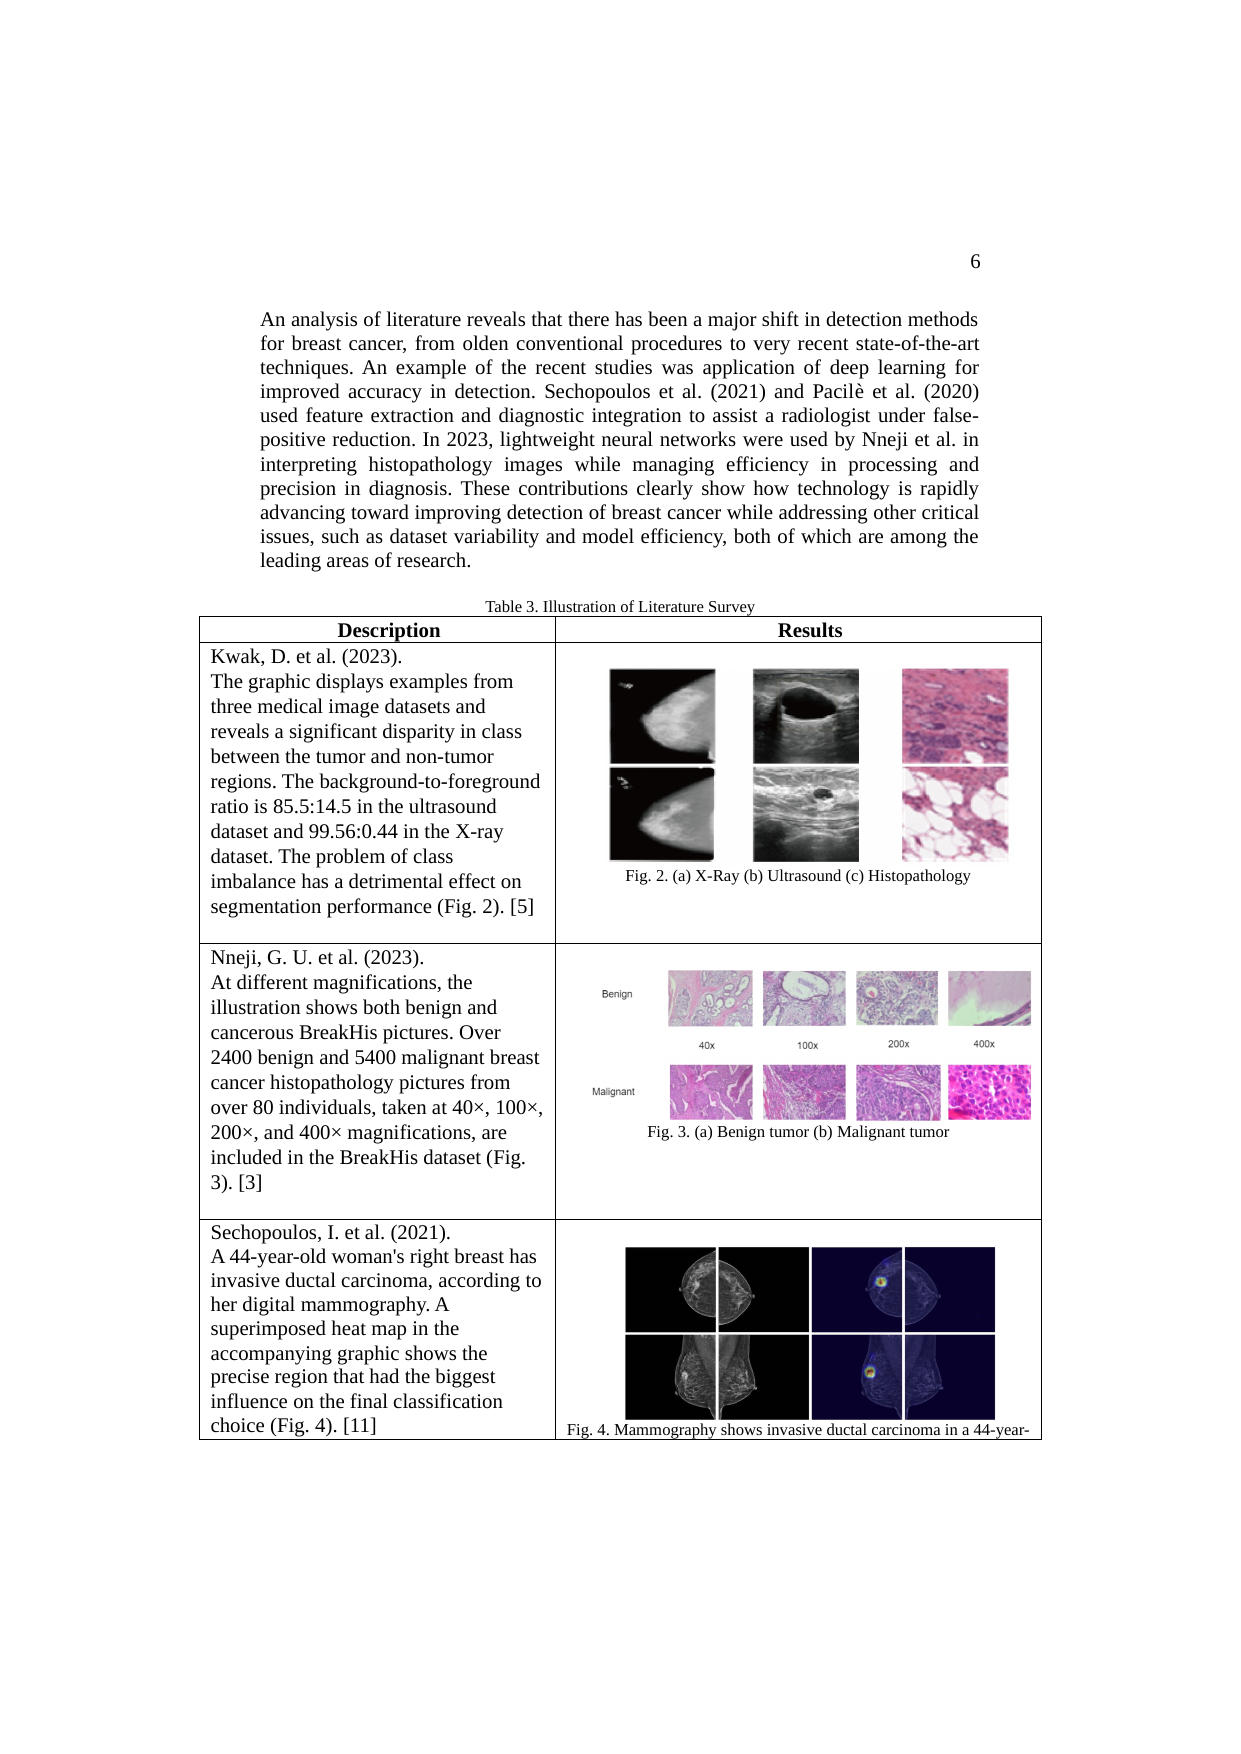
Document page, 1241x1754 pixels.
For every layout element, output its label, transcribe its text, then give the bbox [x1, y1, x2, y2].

picture [622, 1245, 998, 1421]
table_header Results [556, 617, 1041, 642]
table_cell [200, 1220, 555, 1439]
picture [590, 969, 1034, 1122]
text An analysis of literature reveals that there has been a major shift in detection methods for breast cancer, from olden conventional procedures to very recent state-of-the-art techniques. An example of the recent studies was application of deep learning for improved accuracy in detection. Sechopoulos et al. (2021) and Pacilè et al. (2020) used feature extraction and diagnostic integration to assist a radiologist under false-positive reduction. In 2023, lightweight neural networks were used by Nneji et al. in interpreting histopathology images while managing efficiency in processing and precision in diagnosis. These contributions clearly show how technology is rapidly advancing toward improving detection of breast cancer while addressing other critical issues, such as dataset variability and model efficiency, both of which are among the leading areas of research. [260, 307, 980, 572]
table_header Description [200, 617, 555, 642]
picture [605, 668, 1015, 867]
table_cell Fig. 2. (a) X-Ray (b) Ultrasound (c) Histopathology [556, 643, 1041, 943]
table_cell Nneji, G. U. et al. (2023). At different magnifications, the illustration shows both benign and cancerous BreakHis pictures. Over 2400 benign and 5400 malignant breast cancer histopathology pictures from over 80 individuals, taken at 40×, 100×, 200×, and 400× magnifications, are included in the BreakHis dataset (Fig. 3). [3] [200, 944, 555, 1219]
table_cell Fig. 3. (a) Benign tumor (b) Malignant tumor [556, 944, 1041, 1219]
text Table 3. Illustration of Literature Survey [260, 597, 980, 616]
table_cell Kwak, D. et al. (2023). The graphic displays examples from three medical image datasets and reveals a significant disparity in class between the tumor and non-tumor regions. The background-to-foreground ratio is 85.5:14.5 in the ultrasound dataset and 99.56:0.44 in the X-ray dataset. The problem of class imbalance has a detrimental effect on segmentation performance (Fig. 2). [5] [200, 643, 555, 943]
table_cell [556, 1220, 1041, 1439]
